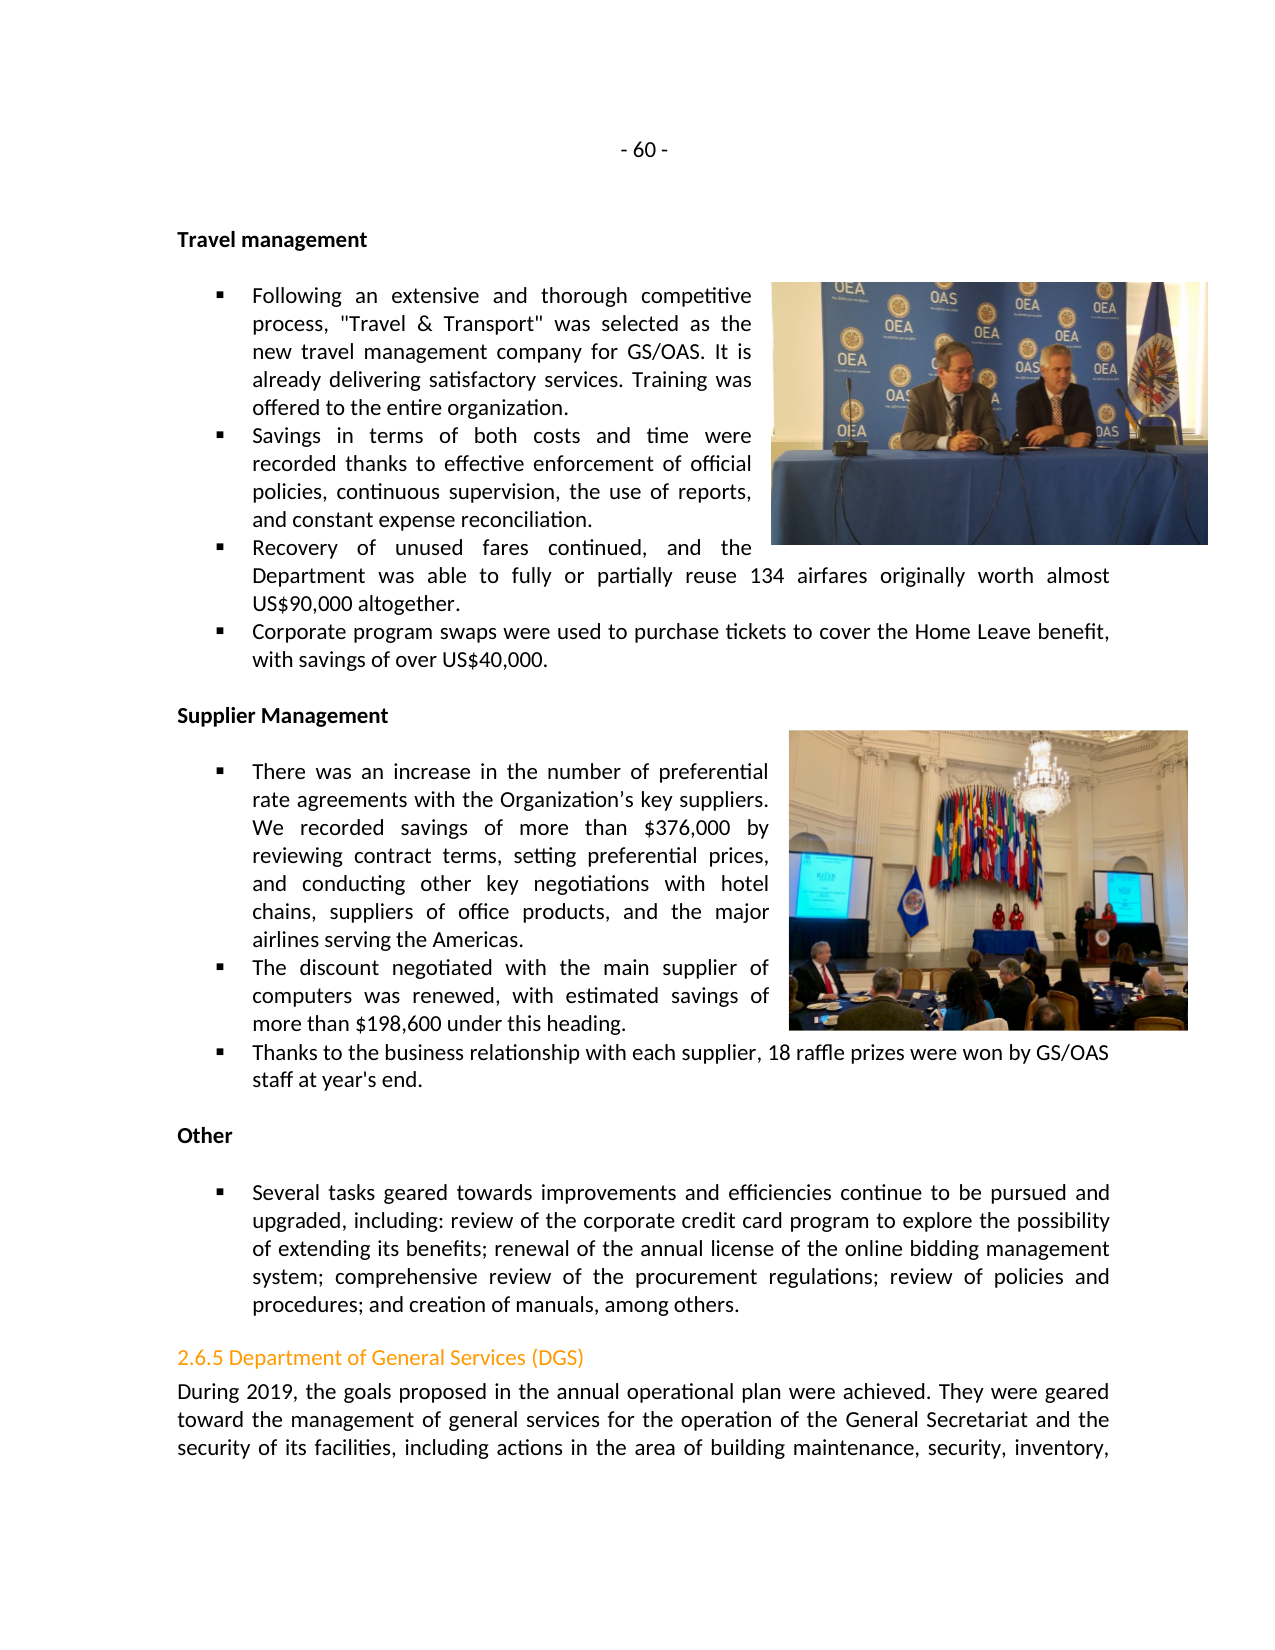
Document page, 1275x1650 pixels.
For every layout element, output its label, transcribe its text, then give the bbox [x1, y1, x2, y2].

text Travel management [177, 225, 1111, 253]
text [177, 1377, 1111, 1461]
list Corporate program swaps were used to purchase tickets to cover the Home Leave benefit, with savings of over US$40,000. [214, 617, 1111, 673]
picture [771, 282, 1208, 545]
list Following an extensive and thorough competitive process, "Travel & Transport" was selected as the new travel management company for GS/OAS. It is already delivering satisfactory services. Training was offered to the entire organization. [214, 281, 1111, 421]
picture [788, 730, 1188, 1031]
list Savings in terms of both costs and time were recorded thanks to effective enforcement of official policies, continuous supervision, the use of reports, and constant expense reconciliation. [214, 421, 771, 533]
list Thanks to the business relationship with each supplier, 18 raffle prizes were won by GS/OAS staff at year's end. [214, 1038, 1111, 1094]
list The discount negotiated with the main supplier of computers was renewed, with estimated savings of more than $198,600 under this heading. [214, 953, 1111, 1038]
text Other [177, 1122, 1111, 1150]
list There was an increase in the number of preferential rate agreements with the Organization’s key suppliers. We recorded savings of more than $376,000 by reviewing contract terms, setting preferential prices, and conducting other key negotiations with hotel chains, suppliers of office products, and the major airlines serving the Americas. [214, 757, 788, 953]
list Recovery of unused fares continued, and the Department was able to fully or partially reuse 134 airfares originally worth almost US$90,000 altogether. [214, 533, 1111, 617]
subtitle 2.6.5 Department of General Services (DGS) [177, 1343, 1111, 1371]
text Supplier Management [177, 701, 1111, 729]
list Several tasks geared towards improvements and efficiencies continue to be pursued and upgraded, including: review of the corporate credit card program to explore the possibility of extending its benefits; renewal of the annual license of the online bidding management system; comprehensive review of the procurement regulations; review of policies and procedures; and creation of manuals, among others. [214, 1178, 1111, 1318]
